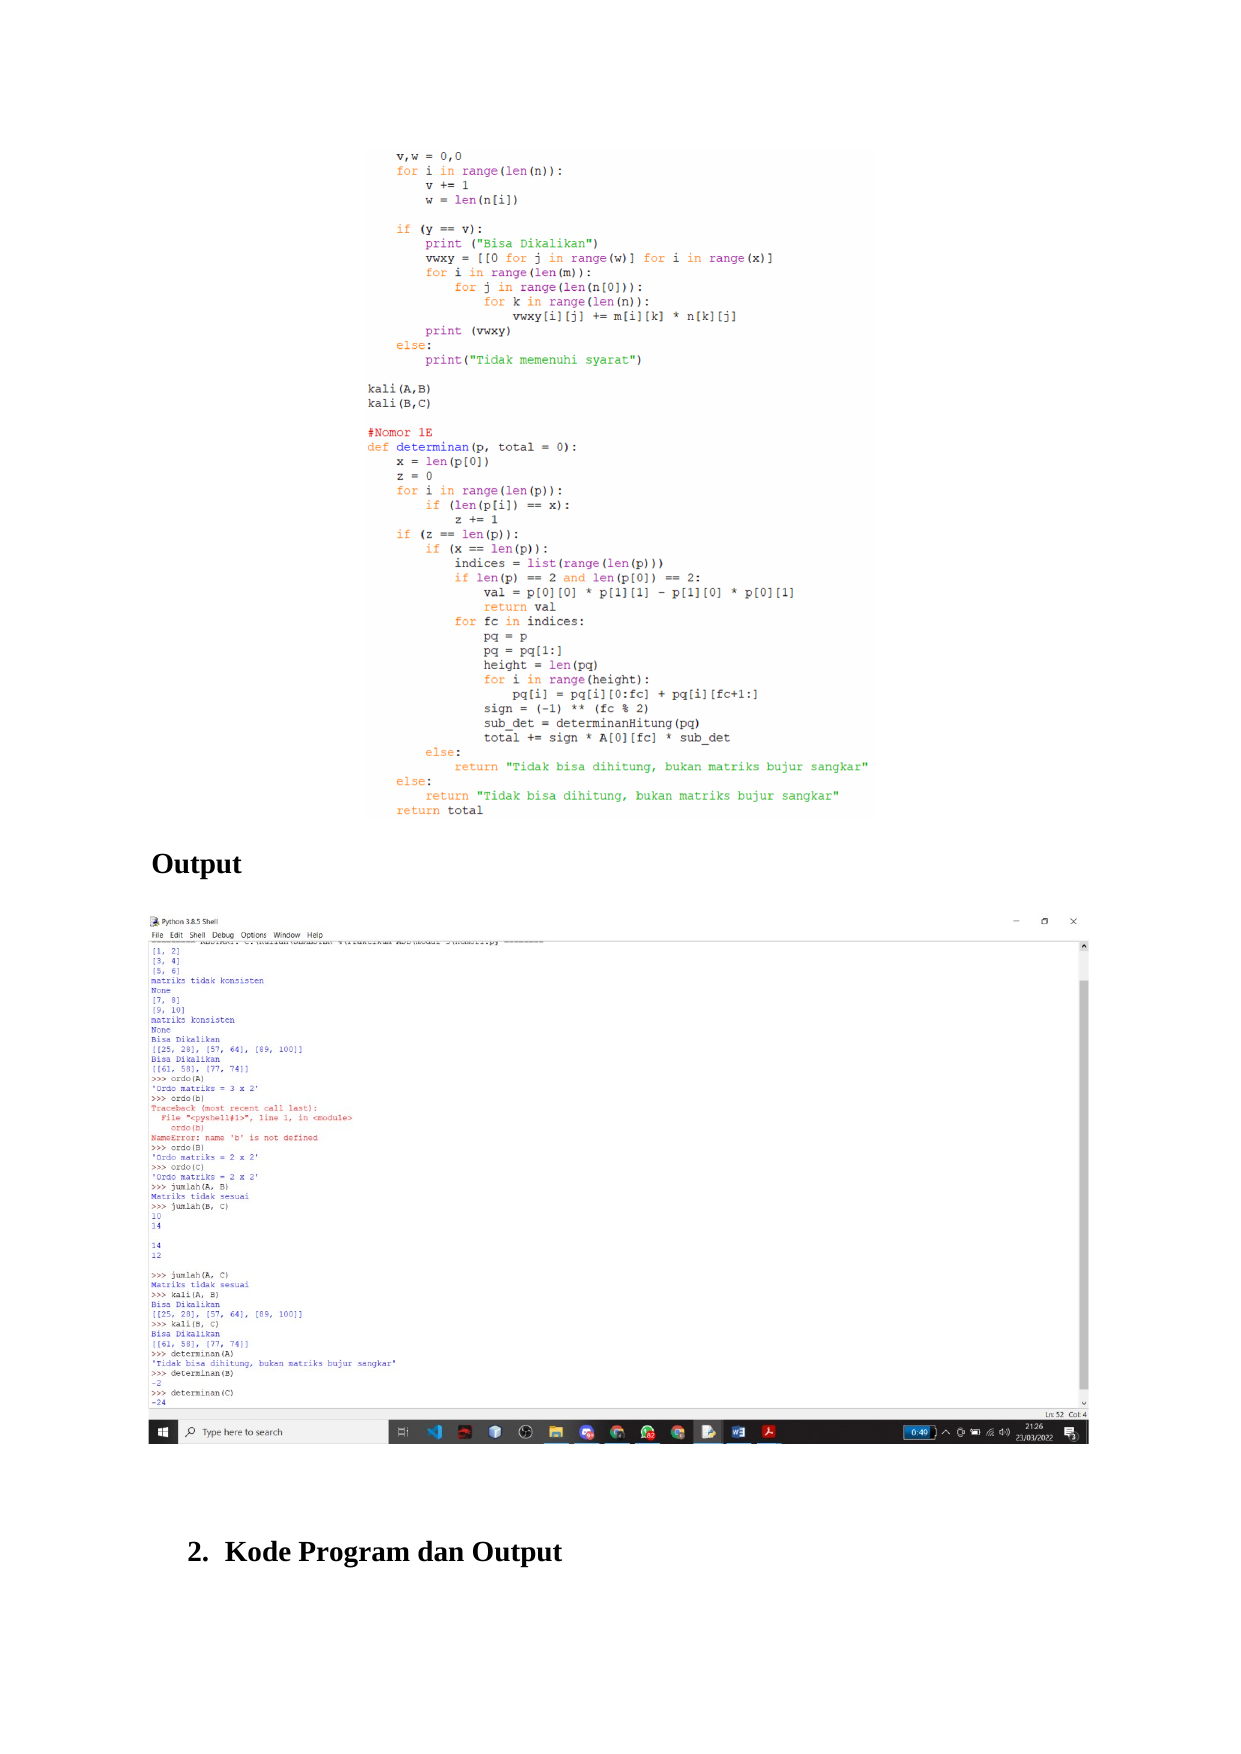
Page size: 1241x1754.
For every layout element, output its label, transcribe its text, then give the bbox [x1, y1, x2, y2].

list Kode Program dan Output [187, 1534, 1092, 1568]
picture [148, 914, 1089, 1444]
picture [363, 150, 877, 819]
text Output [151, 847, 1092, 880]
